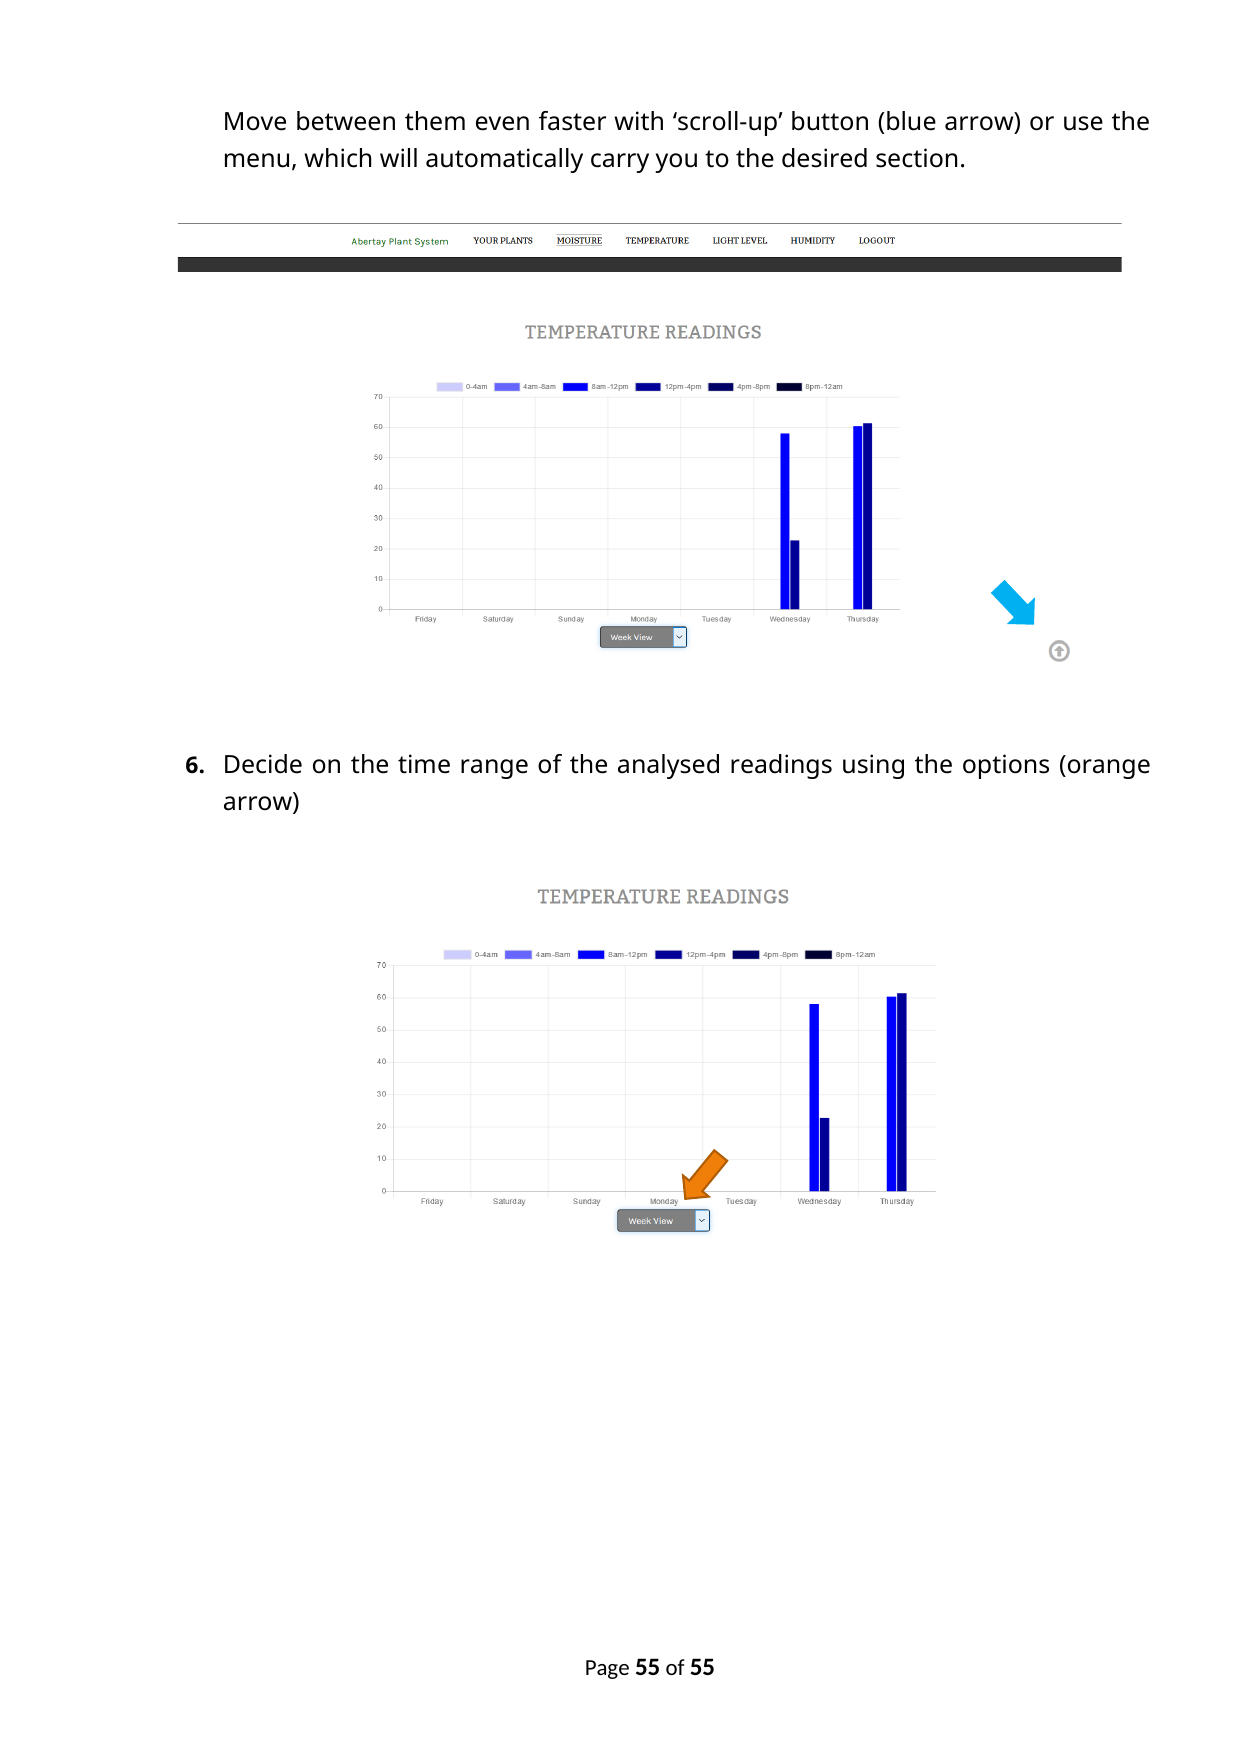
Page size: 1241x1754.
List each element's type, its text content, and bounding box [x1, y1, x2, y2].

picture [350, 870, 950, 1264]
list Move between them even faster with ‘scroll-up’ button (blue arrow) or use the menu, which will automatically carry you to the desired section. [223, 103, 1152, 174]
picture [177, 223, 1122, 678]
list Decide on the time range of the analysed readings using the options (orange arrow) [185, 747, 1152, 817]
